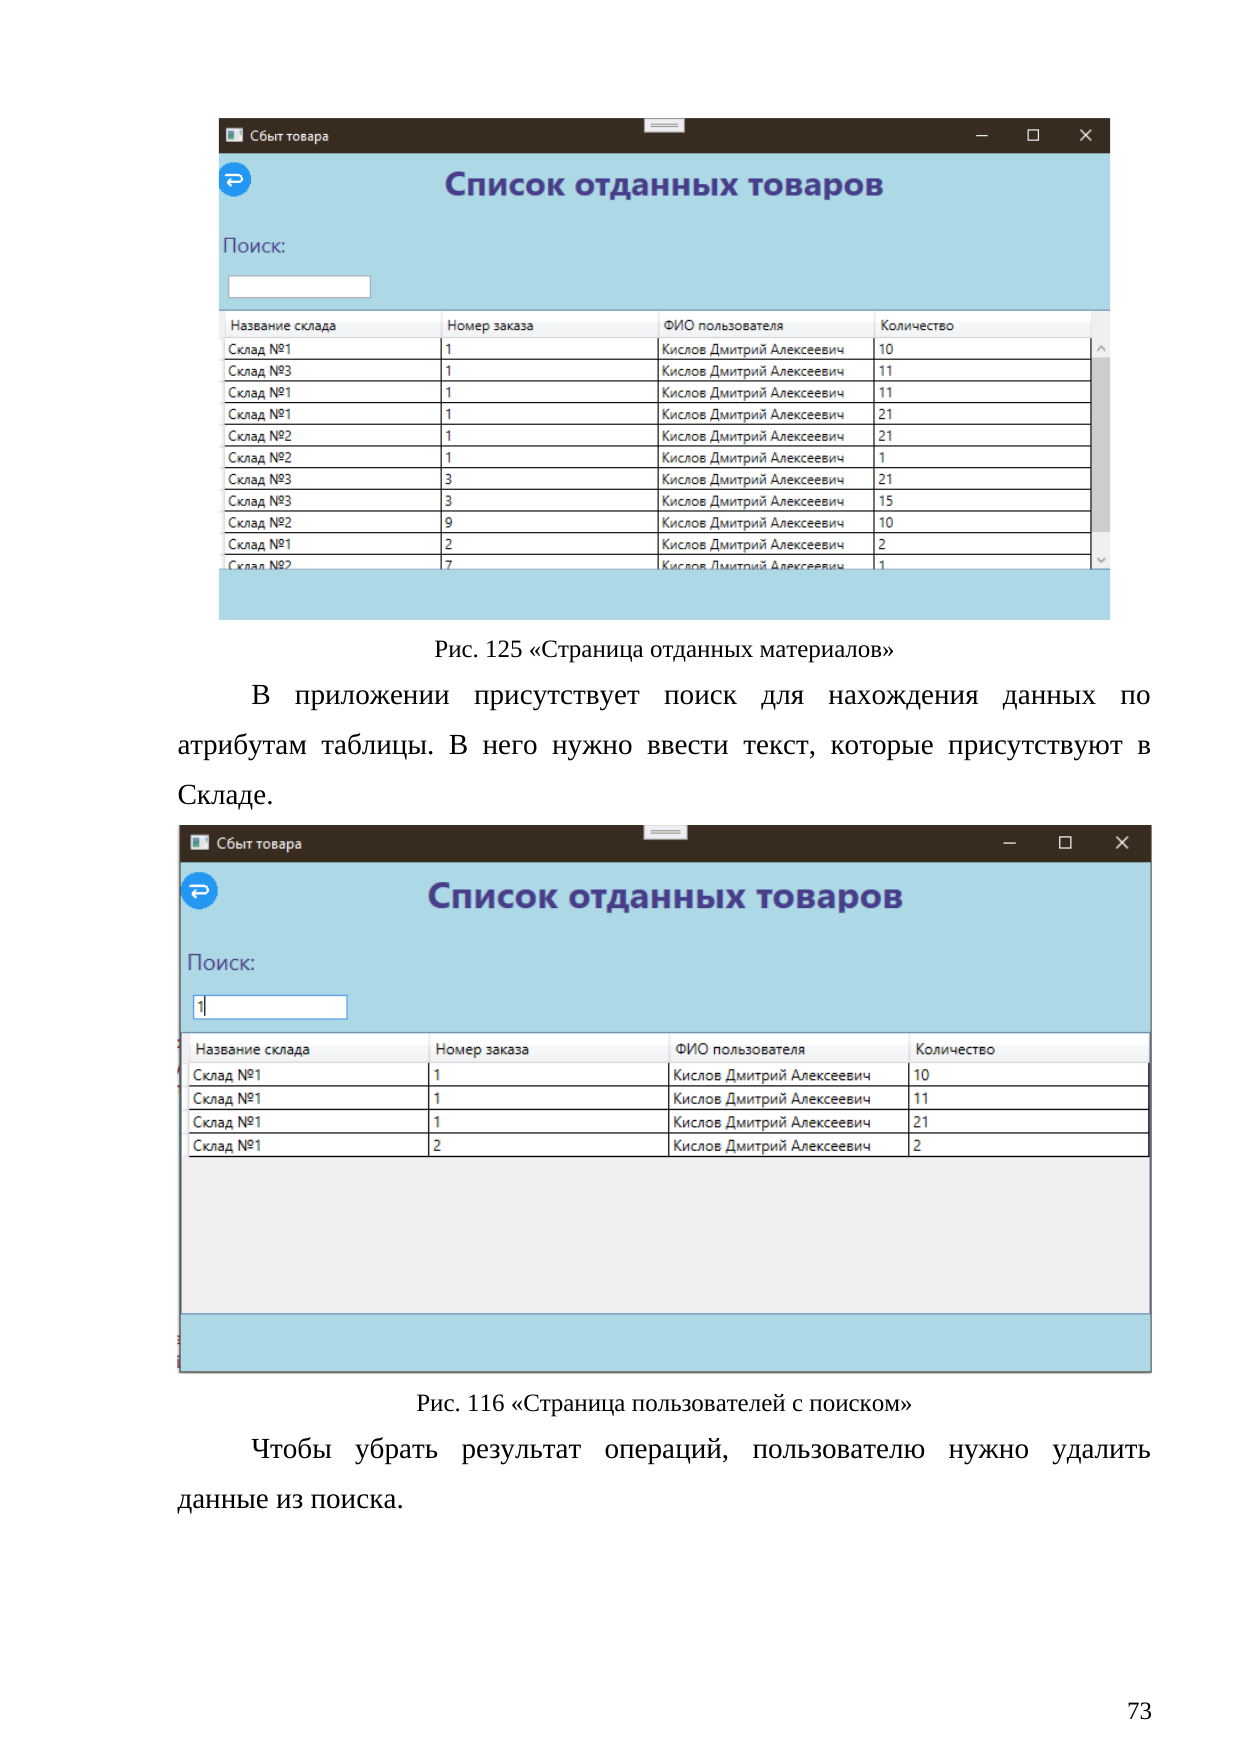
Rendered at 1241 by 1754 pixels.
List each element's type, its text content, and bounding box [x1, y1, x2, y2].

picture [218, 118, 1111, 620]
text Чтобы убрать результат операций, пользователю нужно удалить данные из поиска. [177, 1431, 1152, 1515]
picture [177, 825, 1152, 1374]
text Рис. 116 «Страница пользователей с поиском» [177, 1388, 1152, 1417]
text Рис. 125 «Страница отданных материалов» [177, 634, 1152, 662]
text В приложении присутствует поиск для нахождения данных по атрибутам таблицы. В него нужно ввести текст, которые присутствуют в Складе. [177, 677, 1152, 825]
